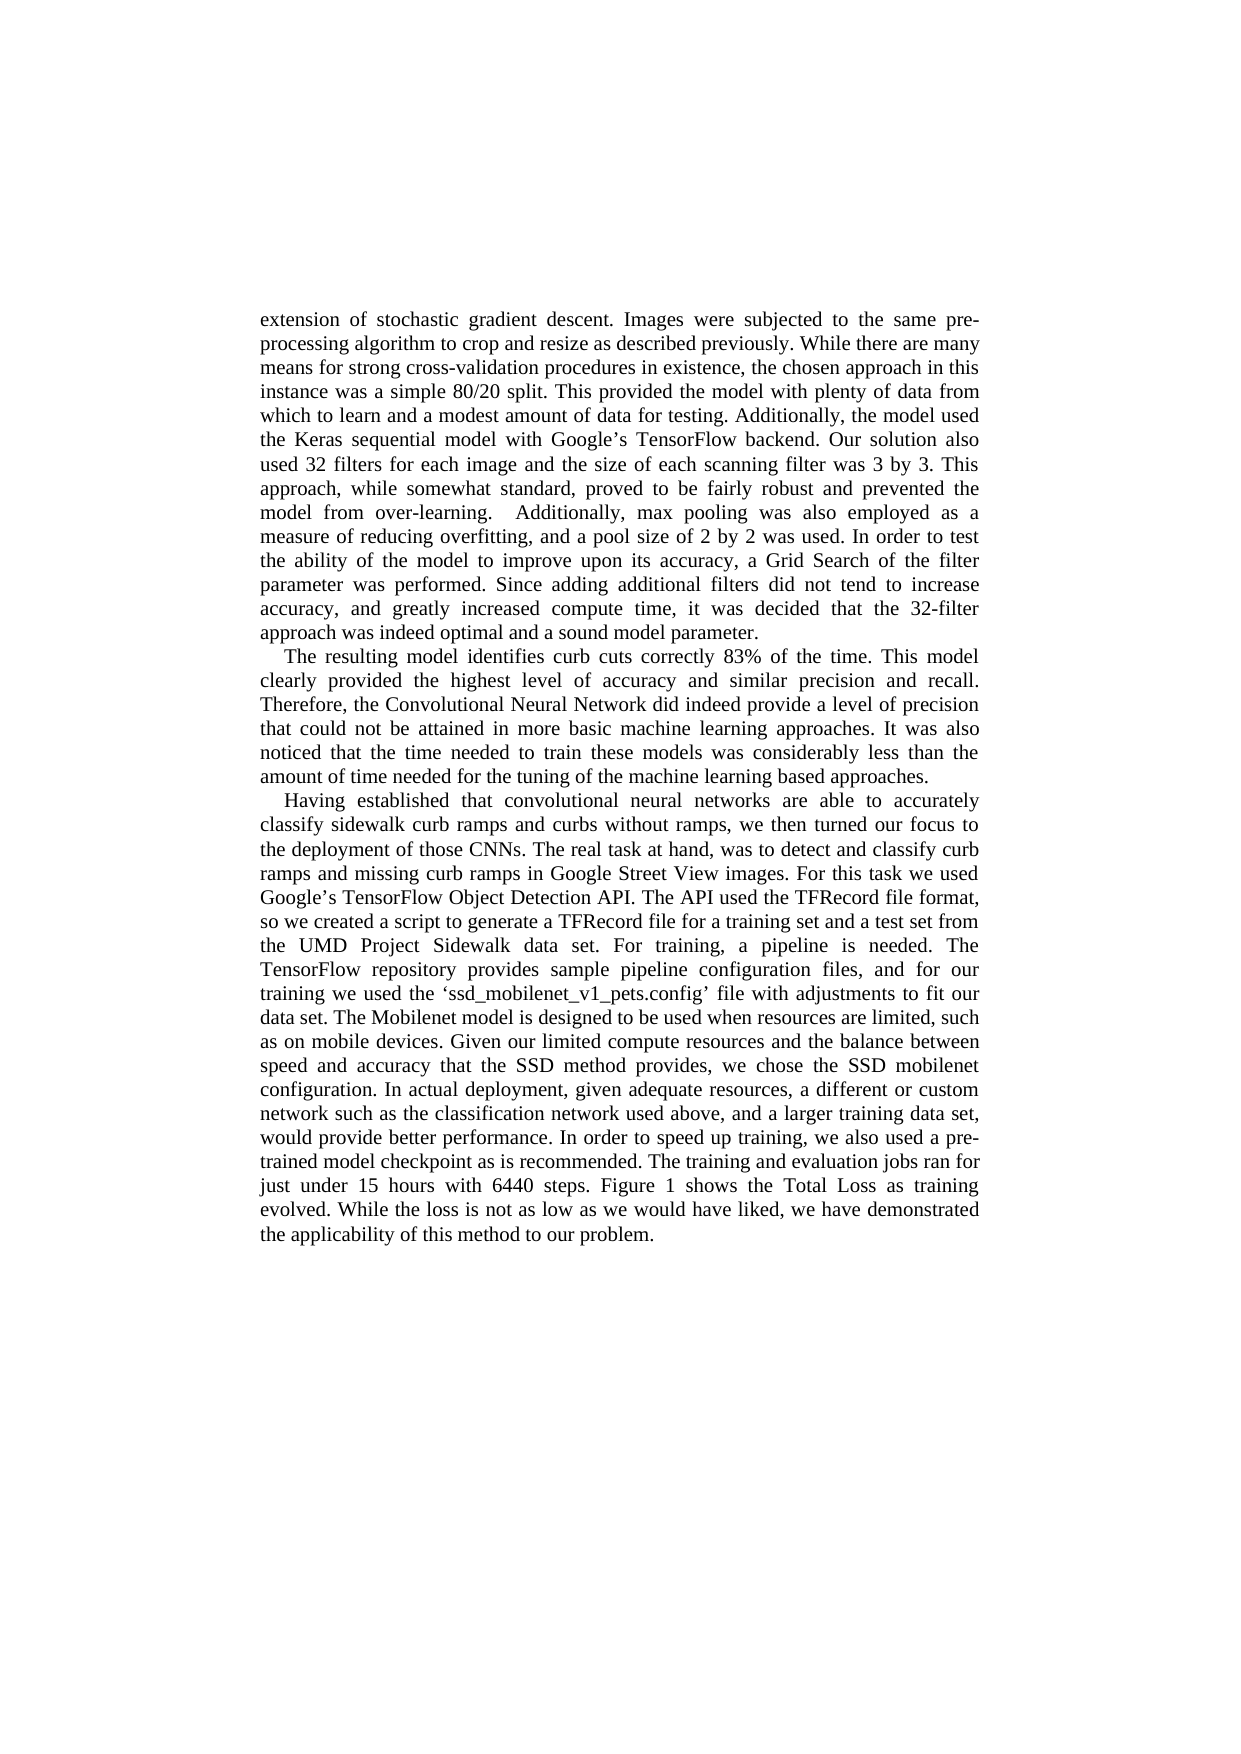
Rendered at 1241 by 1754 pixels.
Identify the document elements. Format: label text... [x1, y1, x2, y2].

text Having established that convolutional neural networks are able to accurately classify sidewalk curb ramps and curbs without ramps, we then turned our focus to the deployment of those CNNs. The real task at hand, was to detect and classify curb ramps and missing curb ramps in Google Street View images. For this task we used Google’s TensorFlow Object Detection API. The API used the TFRecord file format, so we created a script to generate a TFRecord file for a training set and a test set from the UMD Project Sidewalk data set. For training, a pipeline is needed. The TensorFlow repository provides sample pipeline configuration files, and for our training we used the ‘ssd_mobilenet_v1_pets.config’ file with adjustments to fit our data set. The Mobilenet model is designed to be used when resources are limited, such as on mobile devices. Given our limited compute resources and the balance between speed and accuracy that the SSD method provides, we chose the SSD mobilenet configuration. In actual deployment, given adequate resources, a different or custom network such as the classification network used above, and a larger training data set, would provide better performance. In order to speed up training, we also used a pre-trained model checkpoint as is recommended. The training and evaluation jobs ran for just under 15 hours with 6440 steps. Figure 1 shows the Total Loss as training evolved. While the loss is not as low as we would have liked, we have demonstrated the applicability of this method to our problem. [260, 788, 980, 1246]
text The resulting model identifies curb cuts correctly 83% of the time. This model clearly provided the highest level of accuracy and similar precision and recall. Therefore, the Convolutional Neural Network did indeed provide a level of precision that could not be attained in more basic machine learning approaches. It was also noticed that the time needed to train these models was considerably less than the amount of time needed for the tuning of the machine learning based approaches. [260, 644, 980, 788]
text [260, 307, 980, 644]
